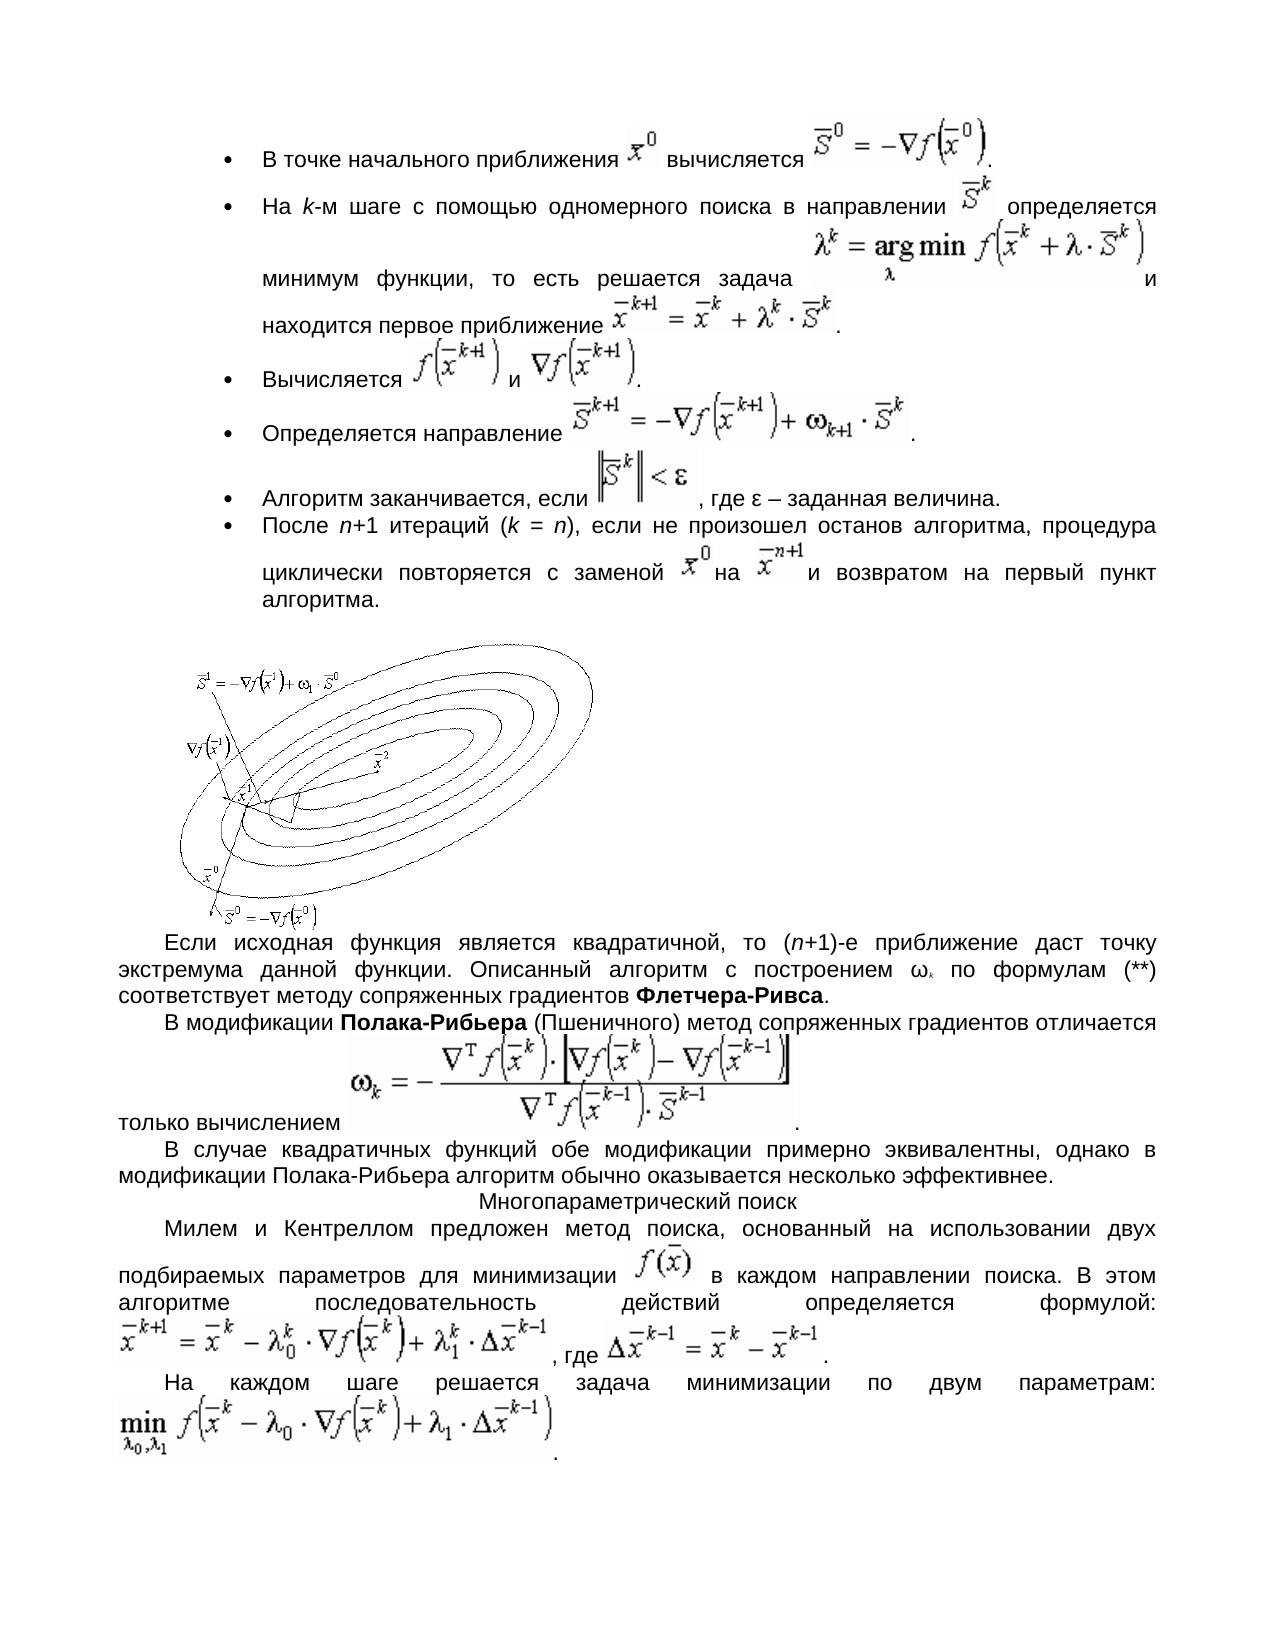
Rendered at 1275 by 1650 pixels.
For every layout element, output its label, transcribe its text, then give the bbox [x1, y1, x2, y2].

picture [610, 291, 836, 334]
picture [810, 118, 987, 167]
text Милем и Кентреллом предложен метод поиска, основанный на использовании двух подбираемых параметров для минимизации в каждом направлении поиска. В этом алгоритме последовательность действий определяется формулой: , где . [118, 1214, 1157, 1369]
list На k-м шаге с помощью одномерного поиска в направлении определяется минимум функции, то есть решается задача и находится первое приближение . [224, 172, 1157, 339]
picture [118, 1395, 553, 1461]
picture [118, 1315, 552, 1364]
picture [810, 219, 1144, 287]
text Если исходная функция является квадратичной, то (n+1)-е приближение даст точку экстремума данной функции. Описанный алгоритм с построением ωk по формулам (**) соответствует методу сопряженных градиентов Флетчера-Ривса. [118, 929, 1157, 1008]
picture [625, 127, 660, 167]
list Алгоритм заканчивается, если , где ε – заданная величина. [224, 446, 1157, 512]
picture [527, 338, 636, 388]
picture [594, 446, 698, 507]
picture [958, 172, 996, 215]
list После n+1 итераций (k = n), если не произошел останов алгоритма, процедура циклически повторяется с заменой на и возвратом на первый пункт алгоритма. [224, 512, 1157, 612]
picture [631, 1241, 697, 1284]
picture [755, 538, 808, 581]
picture [679, 541, 715, 581]
list В точке начального приближения вычисляется . [224, 118, 1157, 172]
text Многопараметрический поиск [118, 1188, 1157, 1214]
picture [347, 1034, 794, 1131]
picture [409, 338, 502, 388]
list Вычисляется и . [224, 339, 1157, 393]
picture [605, 1321, 823, 1364]
picture [163, 637, 599, 930]
picture [569, 392, 910, 442]
text В случае квадратичных функций обе модификации примерно эквивалентны, однако в модификации Полака-Рибьера алгоритм обычно оказывается несколько эффективнее. [118, 1136, 1157, 1188]
